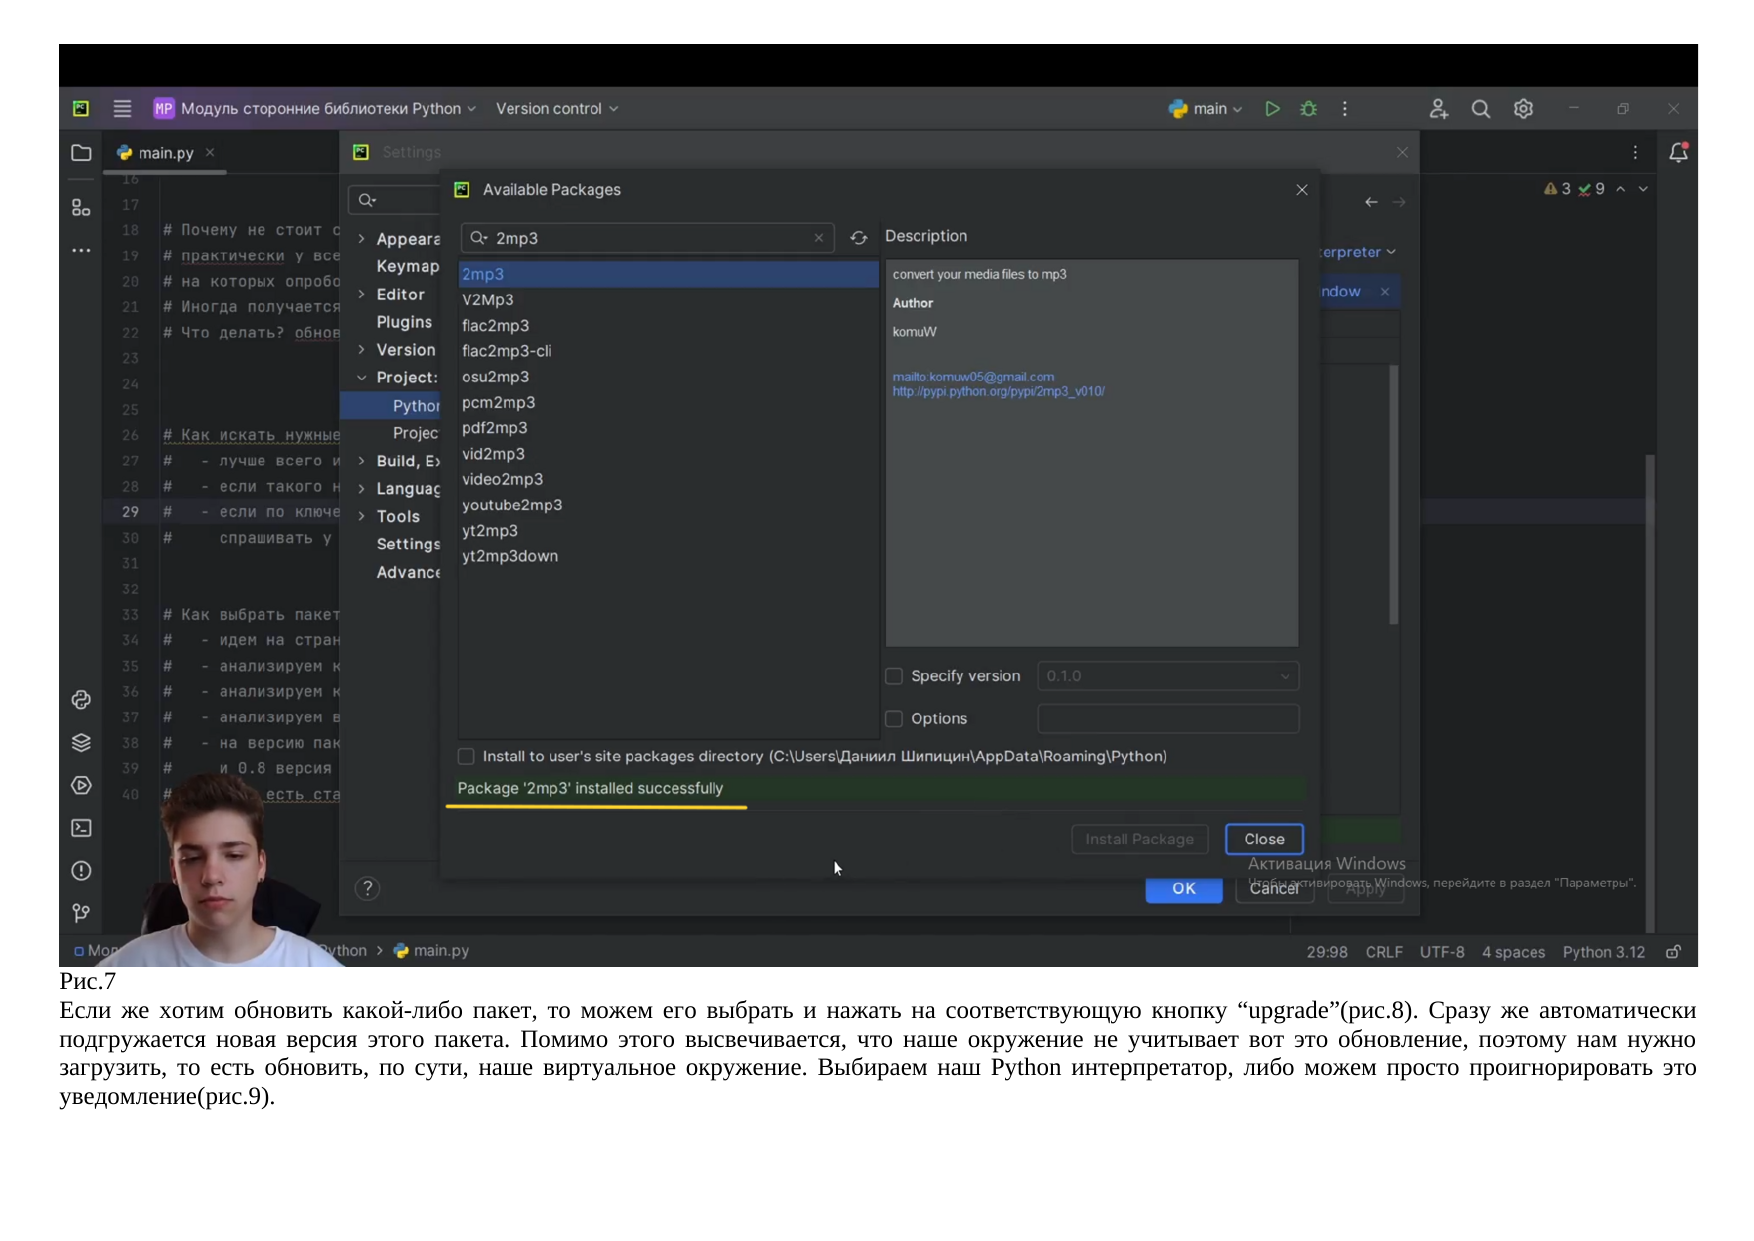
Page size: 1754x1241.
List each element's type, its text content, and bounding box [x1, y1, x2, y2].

picture [59, 44, 1699, 967]
text Если же хотим обновить какой-либо пакет, то можем его выбрать и нажать на соответствующую кнопку “upgrade”(рис.8). Cразу же автоматически подгружается новая версия этого пакета. Помимо этого высвечивается, что наше окружение не учитывает вот это обновление, поэтому нам нужно загрузить, то есть обновить, по сути, наше виртуальное окружение. Выбираем наш Python интерпретатор, либо можем просто проигнорировать это уведомление(рис.9). [59, 995, 1698, 1110]
text Рис.7 [59, 967, 1698, 995]
